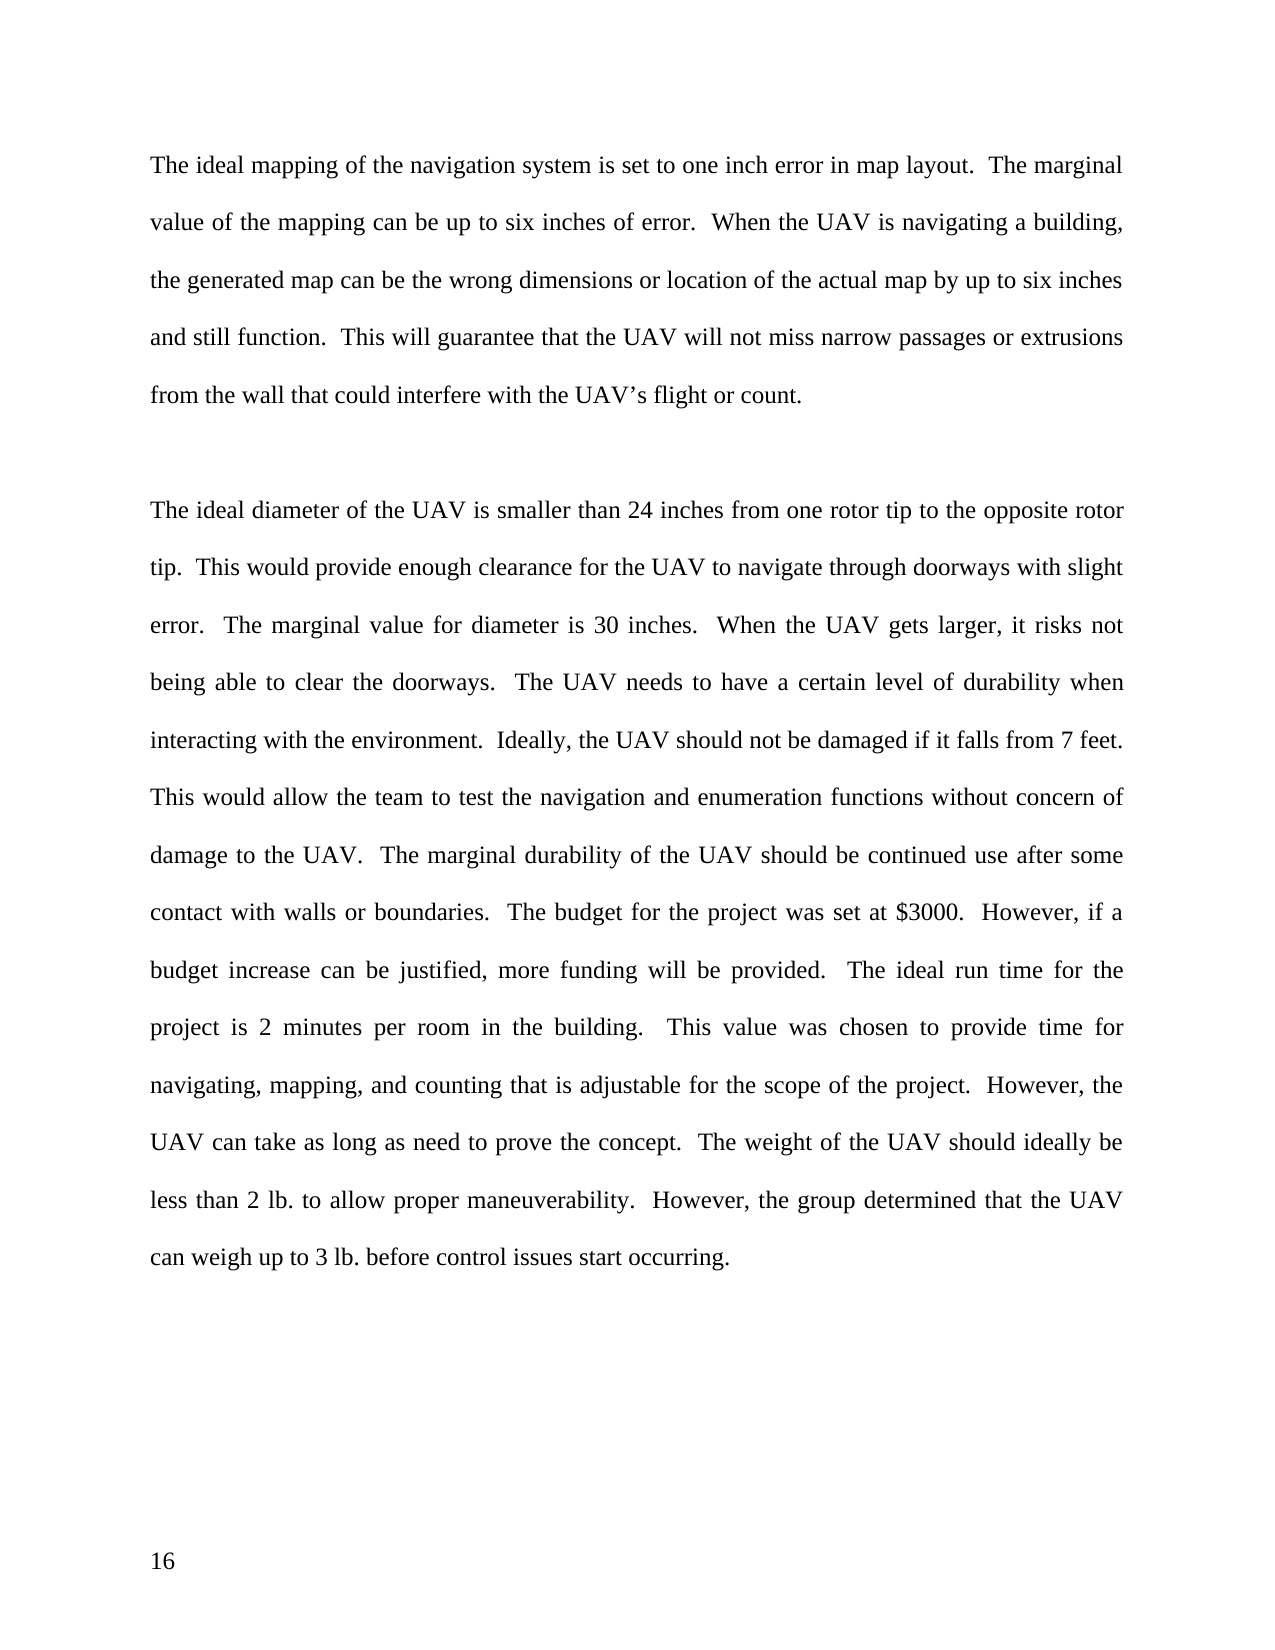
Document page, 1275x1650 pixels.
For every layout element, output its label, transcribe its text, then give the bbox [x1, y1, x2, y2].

text The ideal mapping of the navigation system is set to one inch error in map layout. The marginal value of the mapping can be up to six inches of error. When the UAV is navigating a building, the generated map can be the wrong dimensions or location of the actual map by up to six inches and still function. This will guarantee that the UAV will not miss narrow passages or extrusions from the wall that could interfere with the UAV’s flight or count. [150, 150, 1125, 409]
text The ideal diameter of the UAV is smaller than 24 inches from one rotor tip to the opposite rotor tip. This would provide enough clearance for the UAV to navigate through doorways with slight error. The marginal value for diameter is 30 inches. When the UAV gets larger, it risks not being able to clear the doorways. The UAV needs to have a certain level of durability when interacting with the environment. Ideally, the UAV should not be damaged if it falls from 7 feet. This would allow the team to test the navigation and enumeration functions without concern of damage to the UAV. The marginal durability of the UAV should be continued use after some contact with walls or boundaries. The budget for the project was set at $3000. However, if a budget increase can be justified, more funding will be provided. The ideal run time for the project is 2 minutes per room in the building. This value was chosen to provide time for navigating, mapping, and counting that is adjustable for the scope of the project. However, the UAV can take as long as need to prove the concept. The weight of the UAV should ideally be less than 2 lb. to allow proper maneuverability. However, the group determined that the UAV can weigh up to 3 lb. before control issues start occurring. [150, 495, 1125, 1271]
